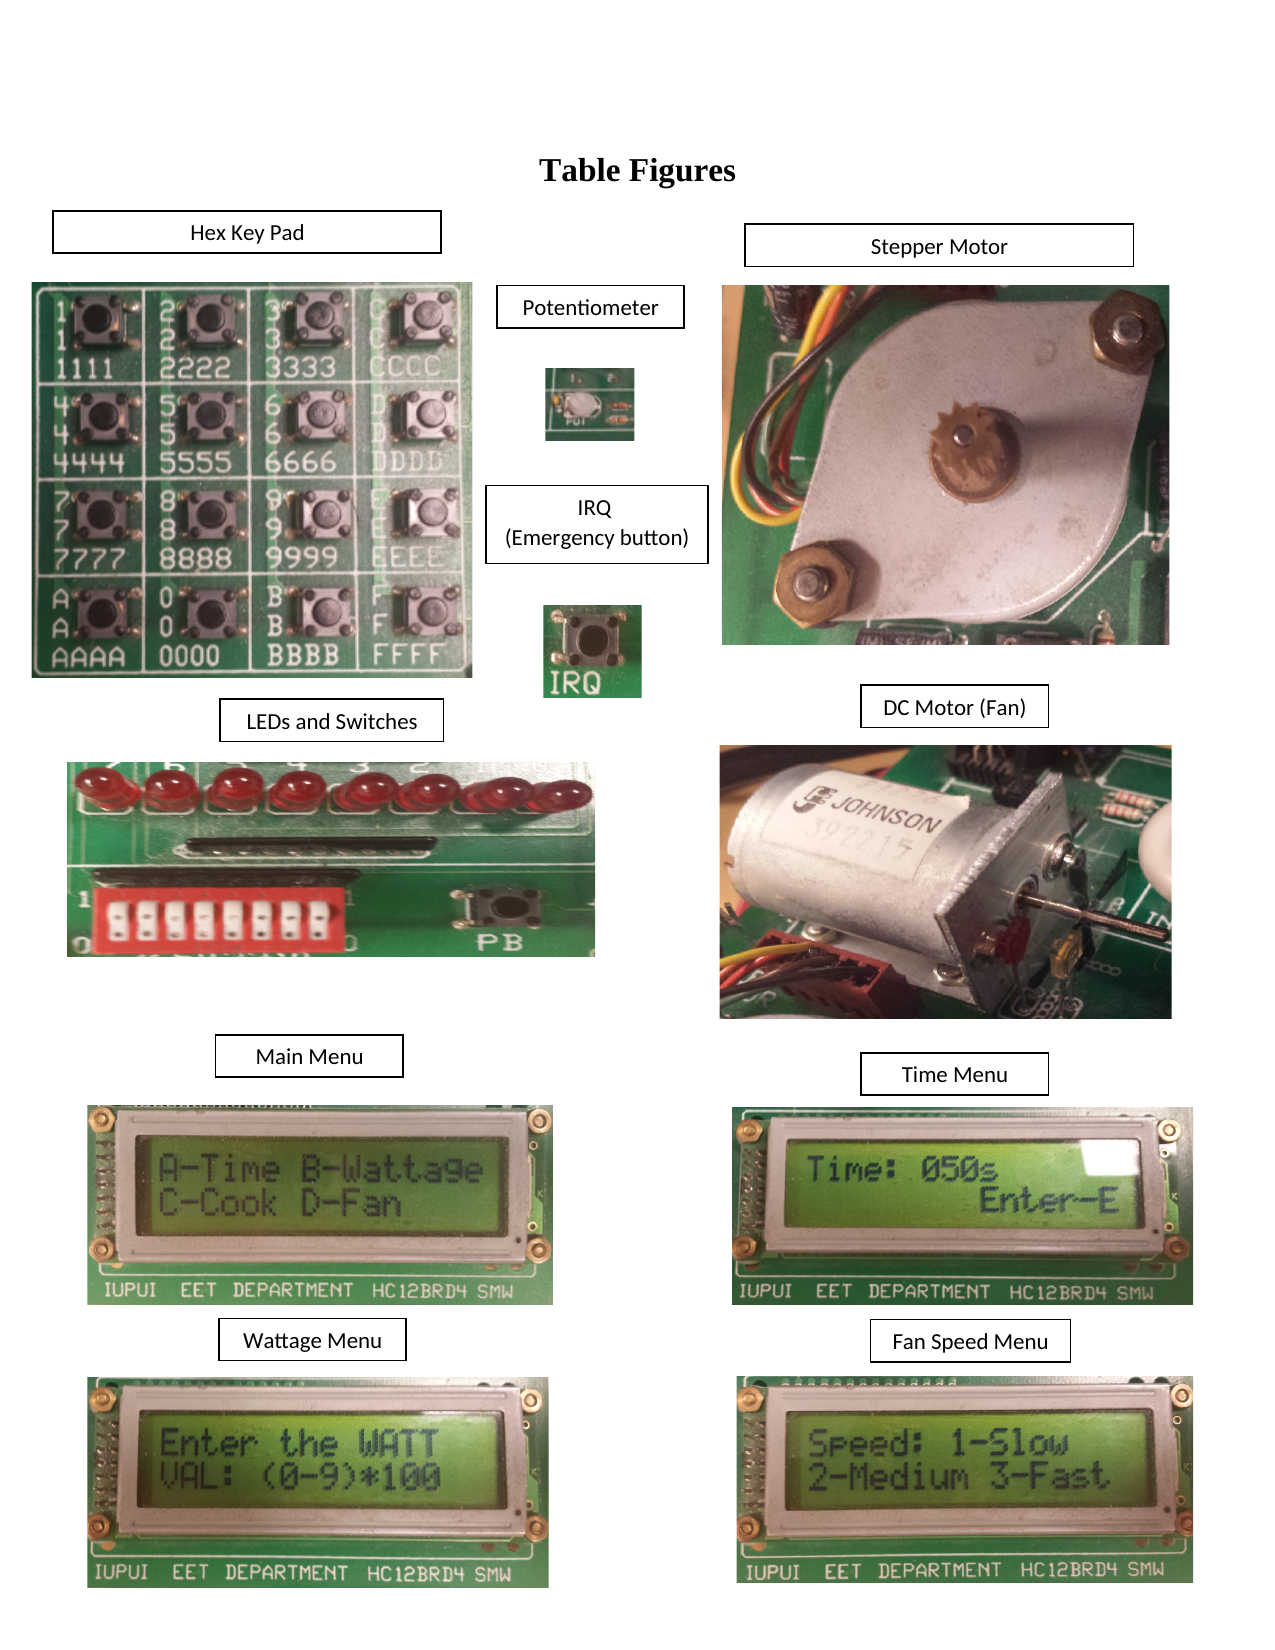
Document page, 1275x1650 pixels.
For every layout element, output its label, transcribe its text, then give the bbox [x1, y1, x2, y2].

picture [87, 1105, 553, 1305]
picture [87, 1377, 549, 1588]
picture [545, 368, 635, 441]
picture [719, 745, 1172, 1019]
picture [31, 282, 473, 678]
picture [736, 1376, 1194, 1583]
picture [543, 605, 642, 698]
picture [721, 285, 1170, 645]
picture [732, 1107, 1194, 1305]
text Table Figures [150, 150, 1125, 188]
picture [67, 762, 596, 957]
